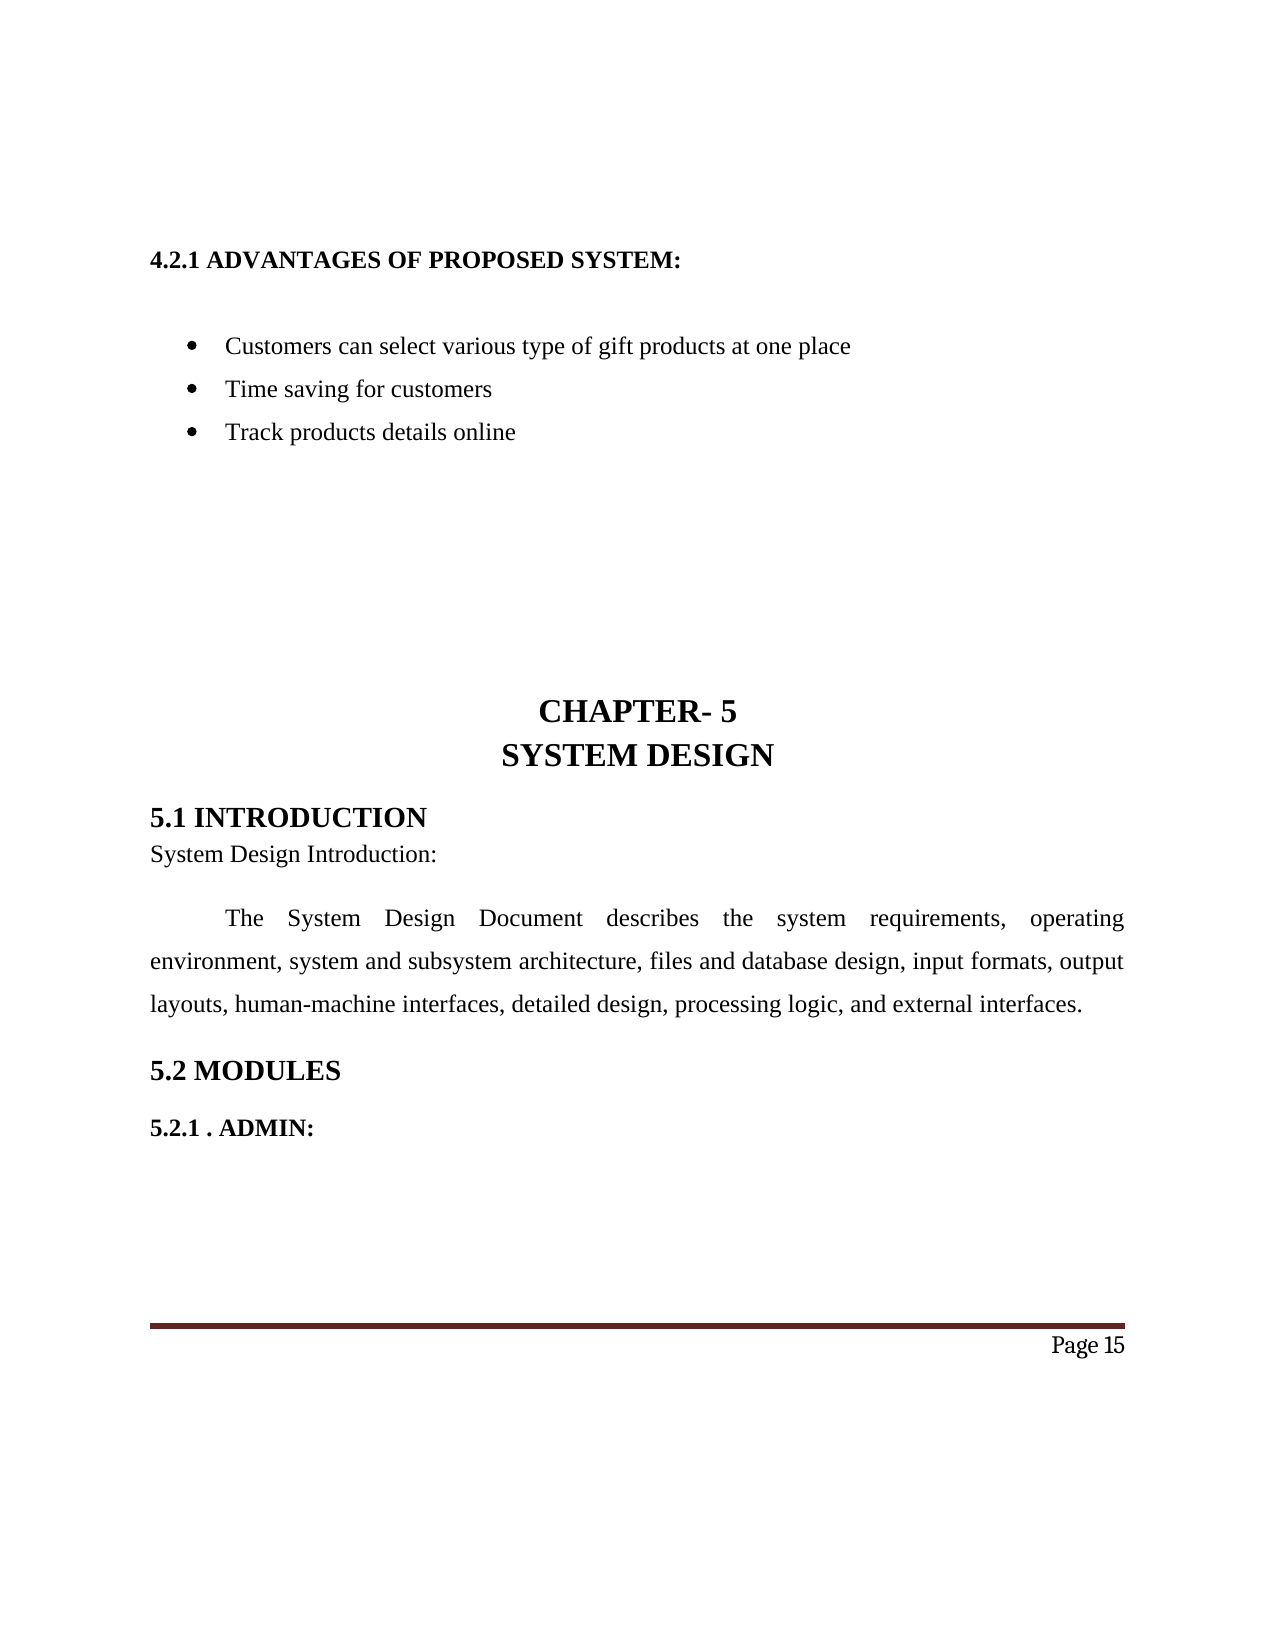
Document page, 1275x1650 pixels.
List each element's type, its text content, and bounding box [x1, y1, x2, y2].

subtitle SYSTEM design [150, 736, 1125, 774]
list Customers can select various type of gift products at one place [187, 331, 1125, 359]
text The System Design Document describes the system requirements, operating environment, system and subsystem architecture, files and database design, input formats, output layouts, human-machine interfaces, detailed design, processing logic, and external interfaces. [150, 903, 1125, 1018]
subtitle 4.2.1 ADVANTAGES OF PROPOSED SYSTEM: [150, 245, 1125, 273]
list Time saving for customers [187, 374, 1125, 403]
list Track products details online [187, 417, 1125, 446]
text System Design Introduction: [150, 839, 1125, 868]
subtitle 5.2.1 . Admin: [150, 1113, 1125, 1141]
subtitle CHAPTER- 5 [150, 692, 1125, 730]
subtitle 5.2 modules [150, 1053, 1125, 1087]
subtitle 5.1 introduction [150, 801, 1125, 834]
